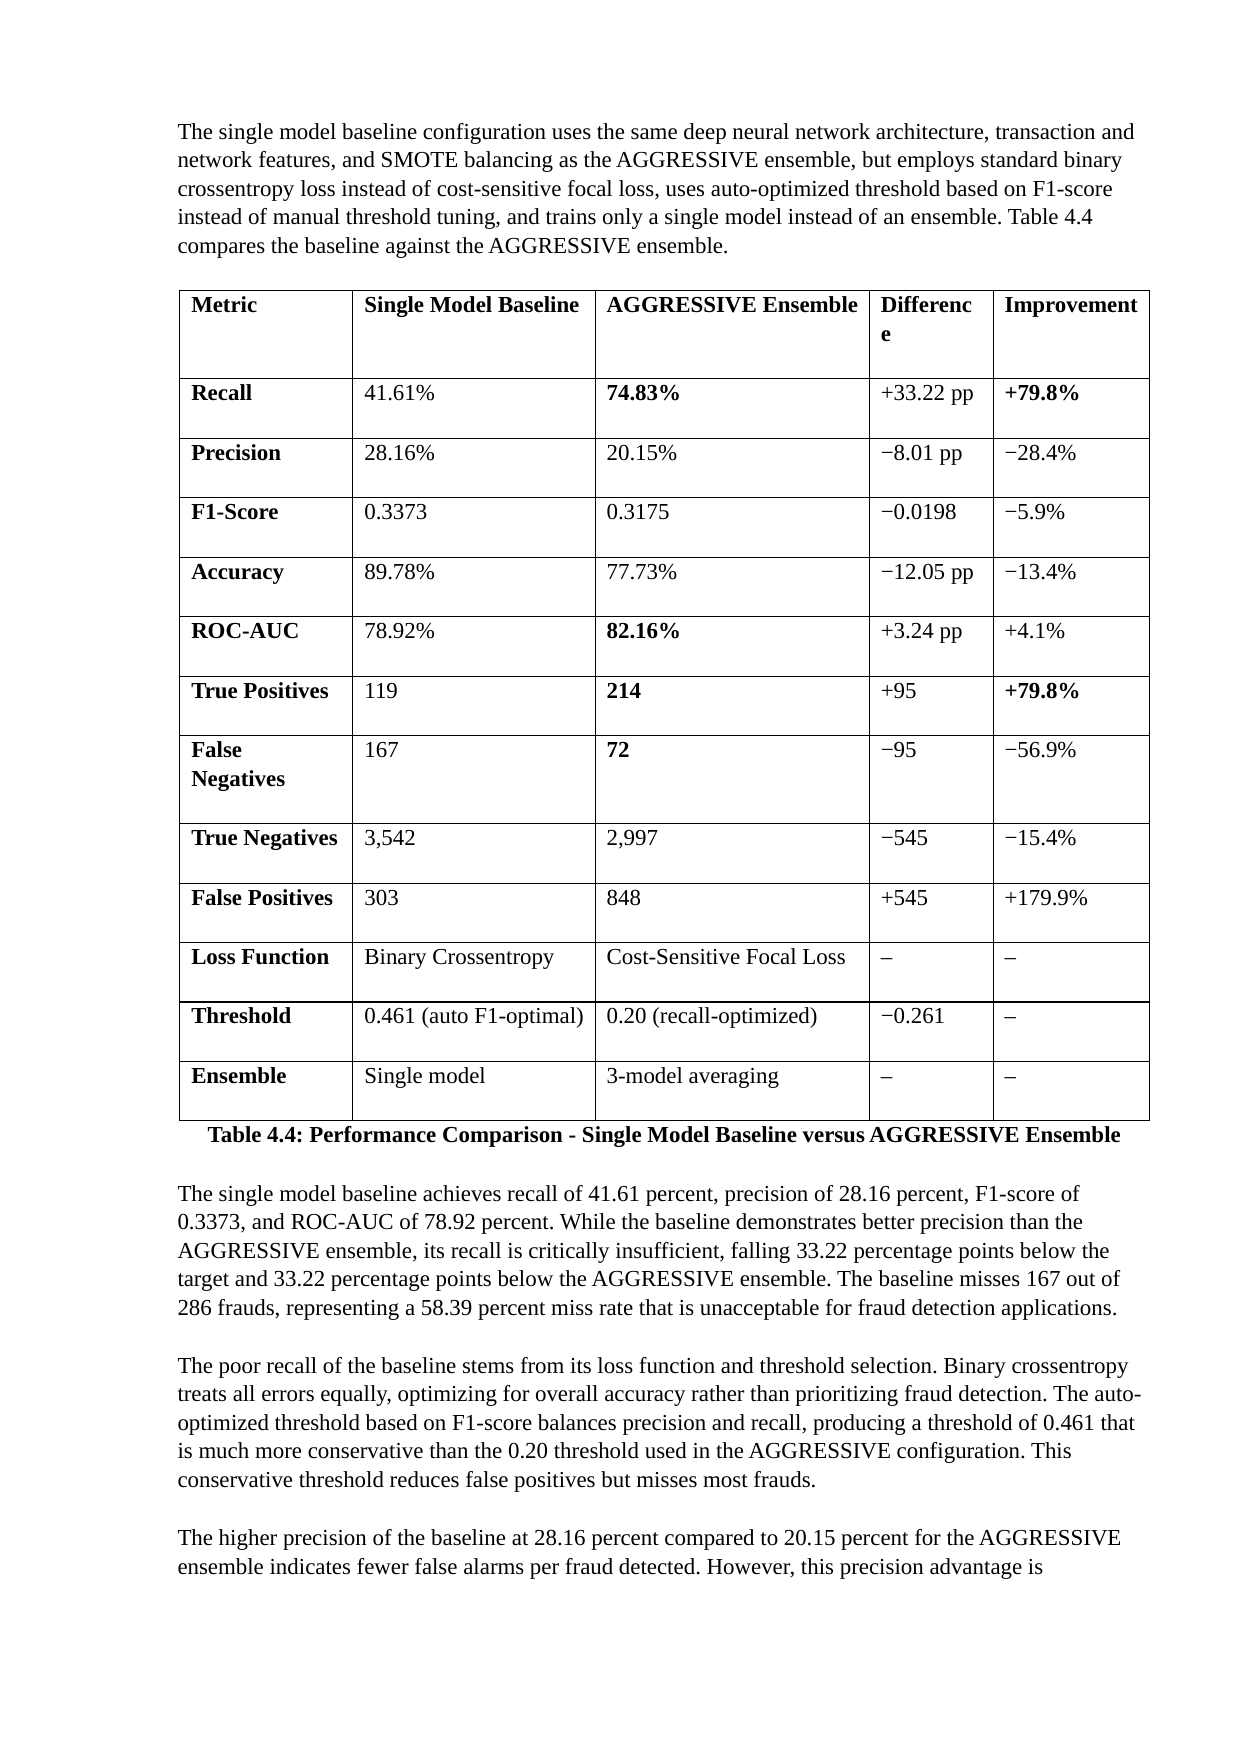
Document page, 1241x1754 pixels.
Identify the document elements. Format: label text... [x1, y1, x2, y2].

table_cell Recall [180, 379, 352, 438]
table_cell Accuracy [180, 558, 352, 616]
table_cell 3-model averaging [596, 1062, 869, 1120]
table_cell – [870, 943, 993, 1001]
table_cell +179.9% [994, 884, 1149, 942]
table_header Single Model Baseline [353, 291, 595, 378]
table_cell – [870, 1062, 993, 1120]
table_cell Single model [353, 1062, 595, 1120]
table_cell −12.05 pp [870, 558, 993, 616]
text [177, 1524, 1152, 1579]
table_cell −56.9% [994, 736, 1149, 823]
table_cell True Negatives [180, 824, 352, 882]
table_cell +79.8% [994, 677, 1149, 735]
table_cell +545 [870, 884, 993, 942]
table_cell −0.261 [870, 1003, 993, 1061]
table_cell 89.78% [353, 558, 595, 616]
table_cell −5.9% [994, 498, 1149, 557]
table_header AGGRESSIVE Ensemble [596, 291, 869, 378]
table_cell Precision [180, 439, 352, 497]
table_cell ROC-AUC [180, 617, 352, 676]
table_header Improvement [994, 291, 1149, 378]
table_cell Cost-Sensitive Focal Loss [596, 943, 869, 1001]
text The single model baseline achieves recall of 41.61 percent, precision of 28.16 percent, F1-score of 0.3373, and ROC-AUC of 78.92 percent. While the baseline demonstrates better precision than the AGGRESSIVE ensemble, its recall is critically insufficient, falling 33.22 percentage points below the target and 33.22 percentage points below the AGGRESSIVE ensemble. The baseline misses 167 out of 286 frauds, representing a 58.39 percent miss rate that is unacceptable for fraud detection applications. [177, 1180, 1152, 1320]
table_cell −13.4% [994, 558, 1149, 616]
table_cell −0.0198 [870, 498, 993, 557]
table_cell 848 [596, 884, 869, 942]
table_cell – [994, 1003, 1149, 1061]
text The poor recall of the baseline stems from its loss function and threshold selection. Binary crossentropy treats all errors equally, optimizing for overall accuracy rather than prioritizing fraud detection. The auto-optimized threshold based on F1-score balances precision and recall, producing a threshold of 0.461 that is much more conservative than the 0.20 threshold used in the AGGRESSIVE configuration. This conservative threshold reduces false positives but misses most frauds. [177, 1352, 1152, 1492]
table_cell 77.73% [596, 558, 869, 616]
table_cell +3.24 pp [870, 617, 993, 676]
table_cell – [994, 1062, 1149, 1120]
table_cell +79.8% [994, 379, 1149, 438]
text The single model baseline configuration uses the same deep neural network architecture, transaction and network features, and SMOTE balancing as the AGGRESSIVE ensemble, but employs standard binary crossentropy loss instead of cost-sensitive focal loss, uses auto-optimized threshold based on F1-score instead of manual threshold tuning, and trains only a single model instead of an ensemble. Table 4.4 compares the baseline against the AGGRESSIVE ensemble. [177, 118, 1152, 258]
table_cell −8.01 pp [870, 439, 993, 497]
table_cell +95 [870, 677, 993, 735]
table_cell False Negatives [180, 736, 352, 823]
table_cell True Positives [180, 677, 352, 735]
table_cell 167 [353, 736, 595, 823]
text Table 4.4: Performance Comparison - Single Model Baseline versus AGGRESSIVE Ensemble [177, 1121, 1152, 1148]
table_cell 41.61% [353, 379, 595, 438]
table_cell 2,997 [596, 824, 869, 882]
table_header Metric [180, 291, 352, 378]
table_cell 214 [596, 677, 869, 735]
table_cell 82.16% [596, 617, 869, 676]
table_cell 74.83% [596, 379, 869, 438]
table_cell Binary Crossentropy [353, 943, 595, 1001]
table_cell 3,542 [353, 824, 595, 882]
table_cell +33.22 pp [870, 379, 993, 438]
table_cell False Positives [180, 884, 352, 942]
table_cell 20.15% [596, 439, 869, 497]
table_cell F1-Score [180, 498, 352, 557]
table_cell −28.4% [994, 439, 1149, 497]
table_cell 78.92% [353, 617, 595, 676]
table_cell 303 [353, 884, 595, 942]
table_cell +4.1% [994, 617, 1149, 676]
table_cell Ensemble [180, 1062, 352, 1120]
table_cell 72 [596, 736, 869, 823]
table_cell −95 [870, 736, 993, 823]
table_header Difference [870, 291, 993, 378]
table_cell −545 [870, 824, 993, 882]
table_cell 0.461 (auto F1-optimal) [353, 1003, 595, 1061]
table_cell 119 [353, 677, 595, 735]
table_cell 0.20 (recall-optimized) [596, 1003, 869, 1061]
table_cell Threshold [180, 1003, 352, 1061]
table_cell 0.3373 [353, 498, 595, 557]
table_cell Loss Function [180, 943, 352, 1001]
table_cell −15.4% [994, 824, 1149, 882]
table_cell 28.16% [353, 439, 595, 497]
table_cell – [994, 943, 1149, 1001]
table_cell 0.3175 [596, 498, 869, 557]
